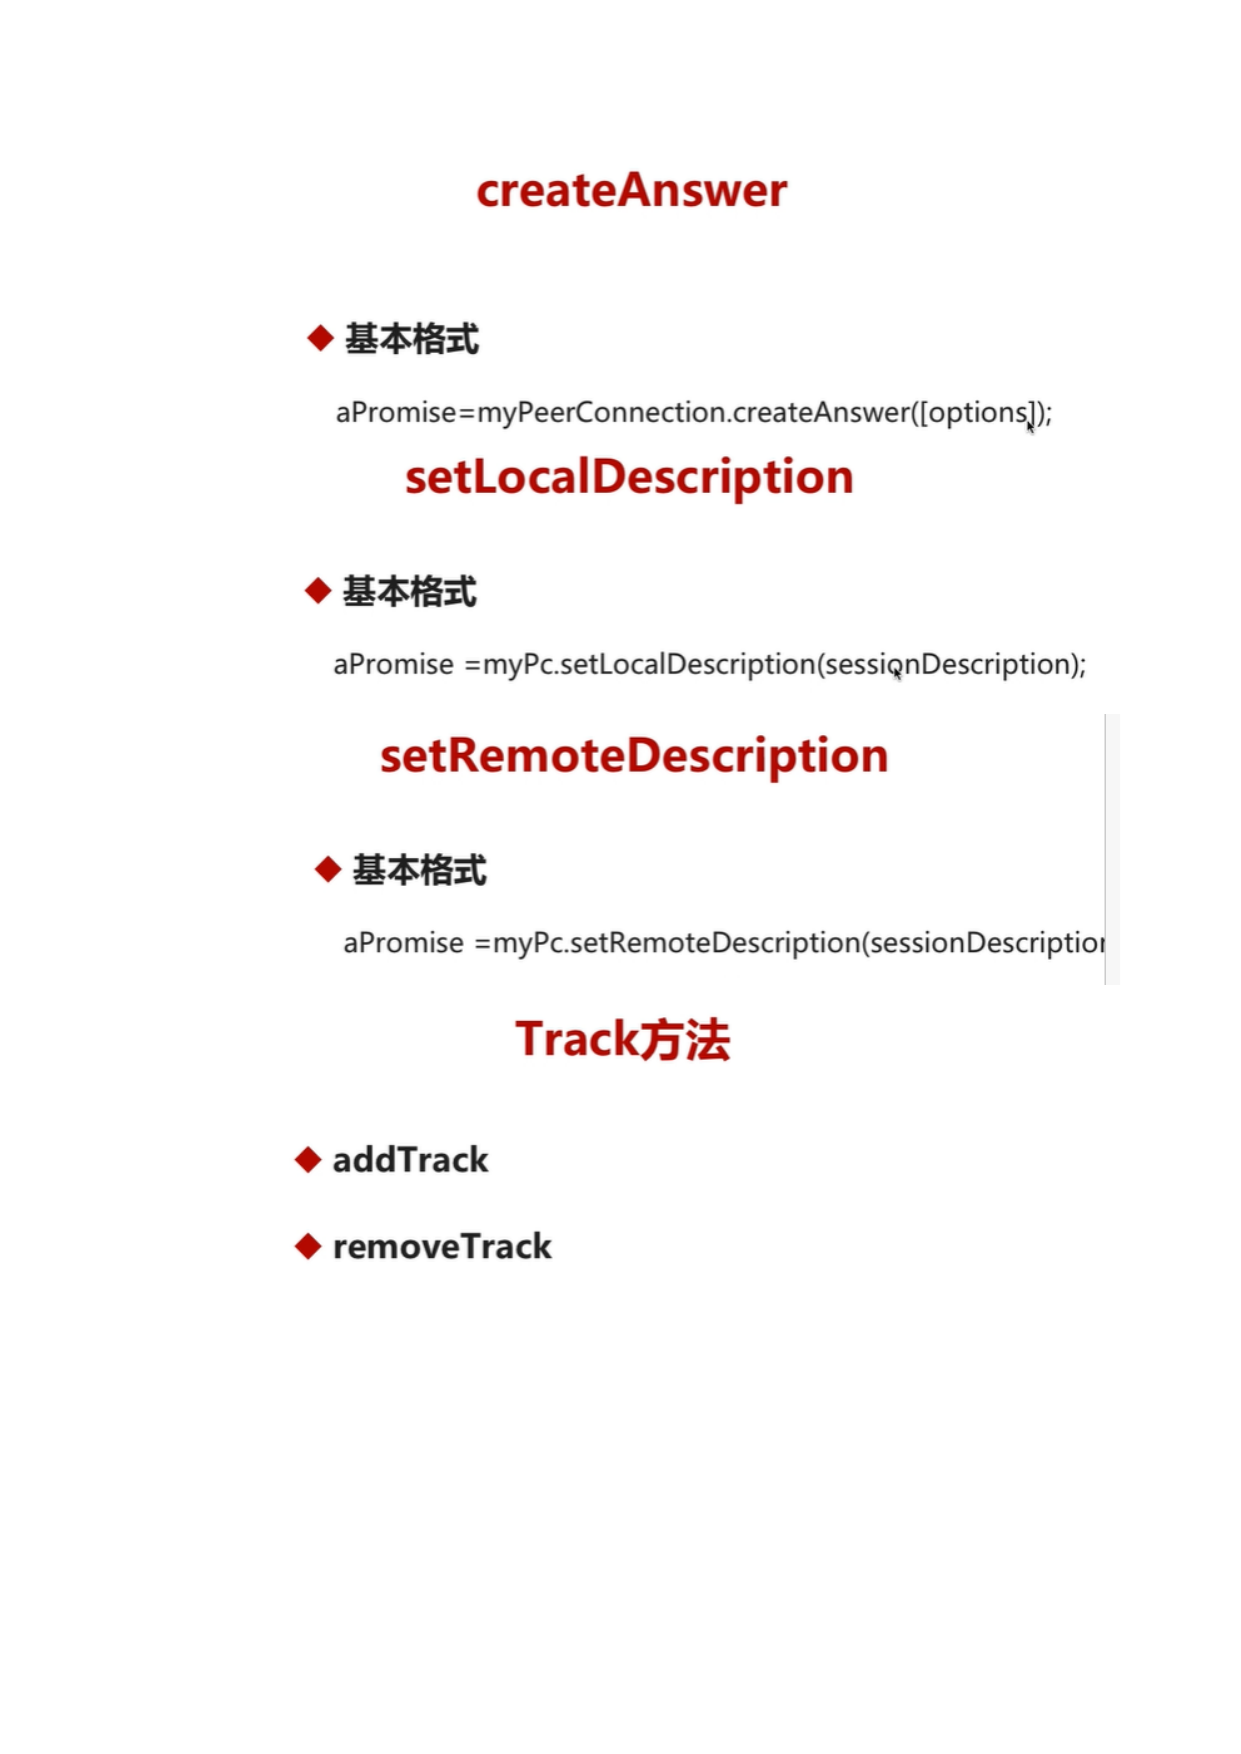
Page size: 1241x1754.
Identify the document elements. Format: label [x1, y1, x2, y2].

picture [275, 454, 1090, 704]
picture [275, 1007, 747, 1292]
picture [275, 714, 1121, 985]
picture [275, 162, 1083, 437]
